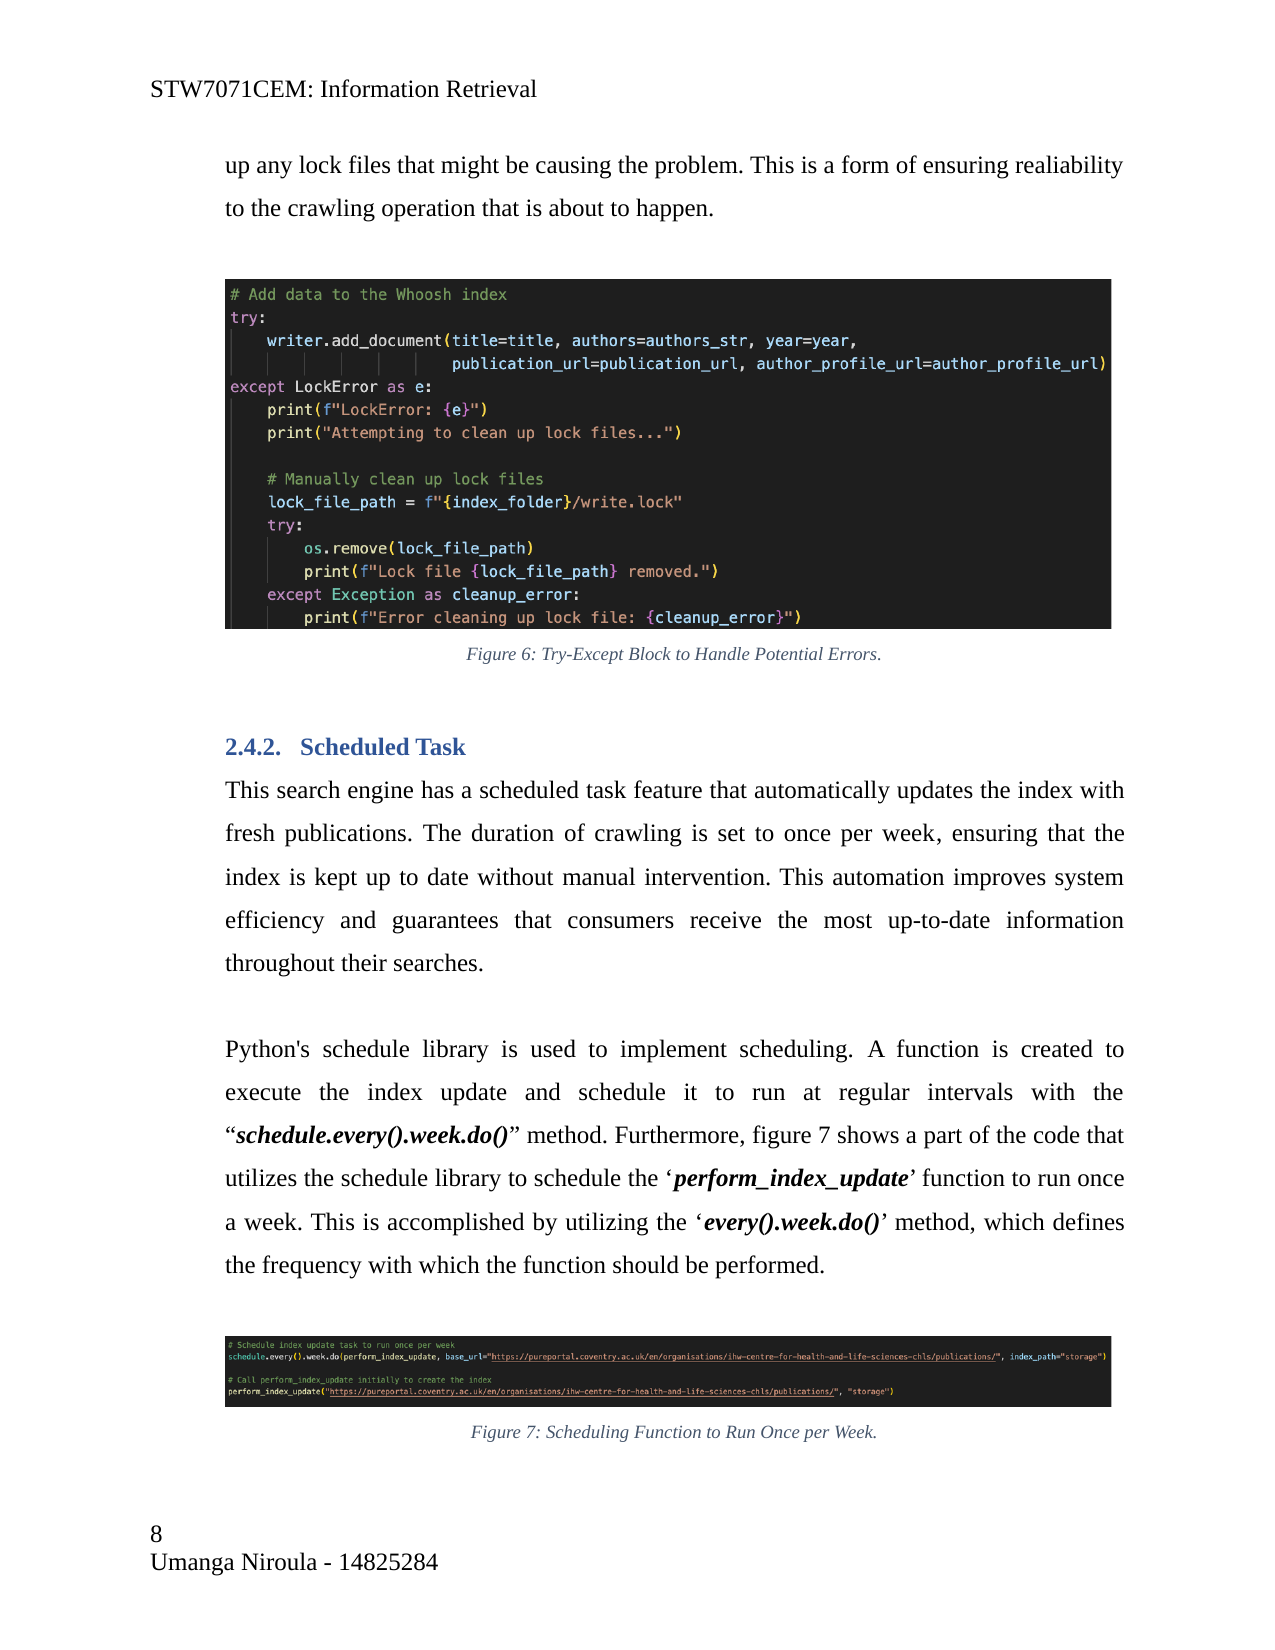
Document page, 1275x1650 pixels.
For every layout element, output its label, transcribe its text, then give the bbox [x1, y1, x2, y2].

subtitle Scheduled Task [225, 732, 1125, 761]
picture [225, 279, 1112, 629]
picture [225, 1336, 1112, 1407]
text Figure 6: Try-Except Block to Handle Potential Errors. [225, 642, 1125, 664]
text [225, 150, 1125, 222]
text This search engine has a scheduled task feature that automatically updates the index with fresh publications. The duration of crawling is set to once per week, ensuring that the index is kept up to date without manual intervention. This automation improves system efficiency and guarantees that consumers receive the most up-to-date information throughout their searches. [225, 775, 1125, 977]
text Python's schedule library is used to implement scheduling. A function is created to execute the index update and schedule it to run at regular intervals with the “schedule.every().week.do()” method. Furthermore, figure 7 shows a part of the code that utilizes the schedule library to schedule the ‘perform_index_update’ function to run once a week. This is accomplished by utilizing the ‘every().week.do()’ method, which defines the frequency with which the function should be performed. [225, 1034, 1125, 1278]
text Figure 7: Scheduling Function to Run Once per Week. [225, 1421, 1125, 1443]
